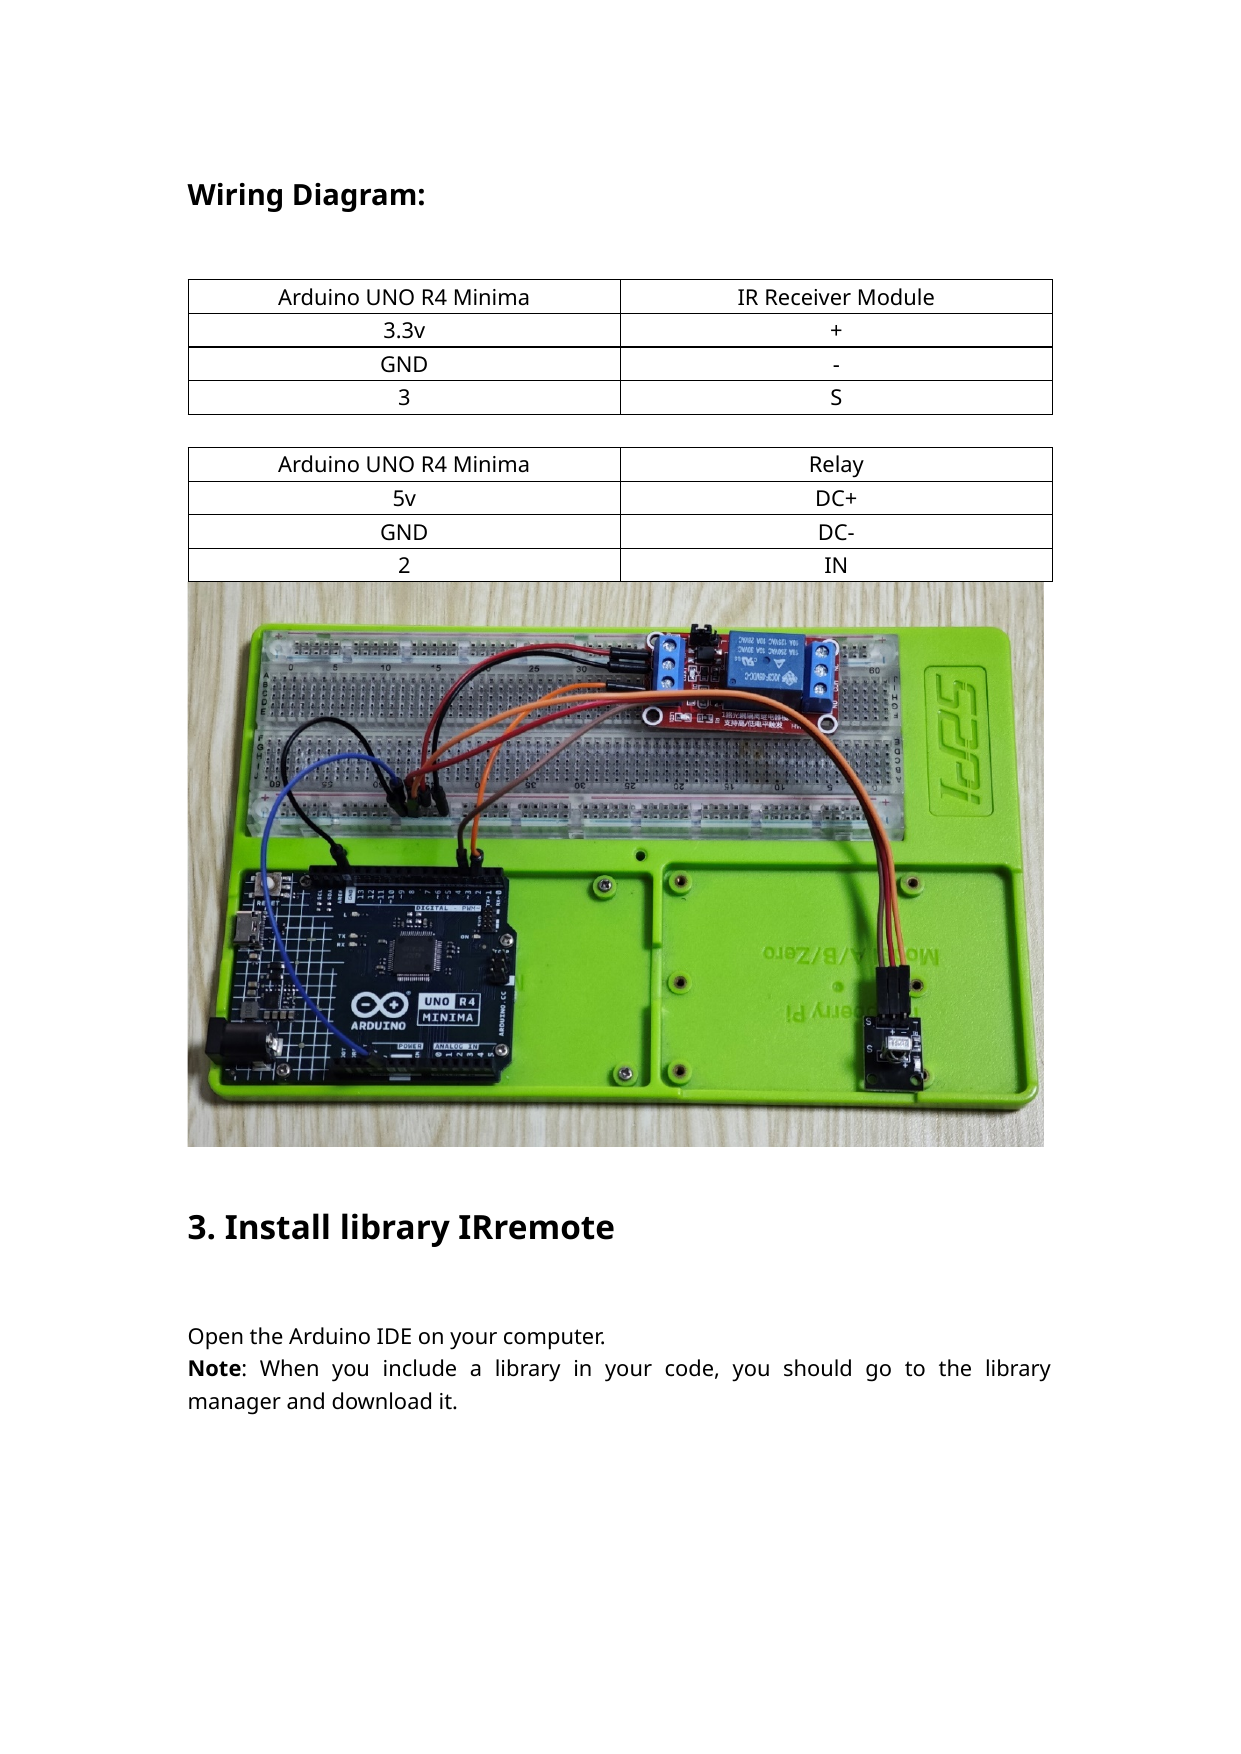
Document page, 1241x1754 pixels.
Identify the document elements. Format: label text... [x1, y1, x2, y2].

table_cell 3.3v [189, 314, 620, 346]
text Open the Arduino IDE on your computer. [187, 1319, 1053, 1352]
table_cell + [621, 314, 1052, 346]
text Note: When you include a library in your code, you should go to the library manager and download it. [187, 1352, 1053, 1417]
table_cell S [621, 381, 1052, 413]
table_cell GND [189, 348, 620, 380]
table_header Arduino UNO R4 Minima [189, 448, 620, 481]
subtitle Wiring Diagram: [187, 162, 1053, 227]
table_cell 2 [189, 549, 620, 581]
subtitle 3. Install library IRremote [187, 1194, 1053, 1259]
table_cell DC- [621, 515, 1052, 548]
picture [187, 582, 1044, 1147]
table_header Relay [621, 448, 1052, 481]
table_cell GND [189, 515, 620, 548]
table_cell DC+ [621, 482, 1052, 514]
table_cell IN [621, 549, 1052, 581]
table_header IR Receiver Module [621, 280, 1052, 313]
table_header Arduino UNO R4 Minima [189, 280, 620, 313]
table_cell 5v [189, 482, 620, 514]
table_cell 3 [189, 381, 620, 413]
table_cell - [621, 348, 1052, 380]
